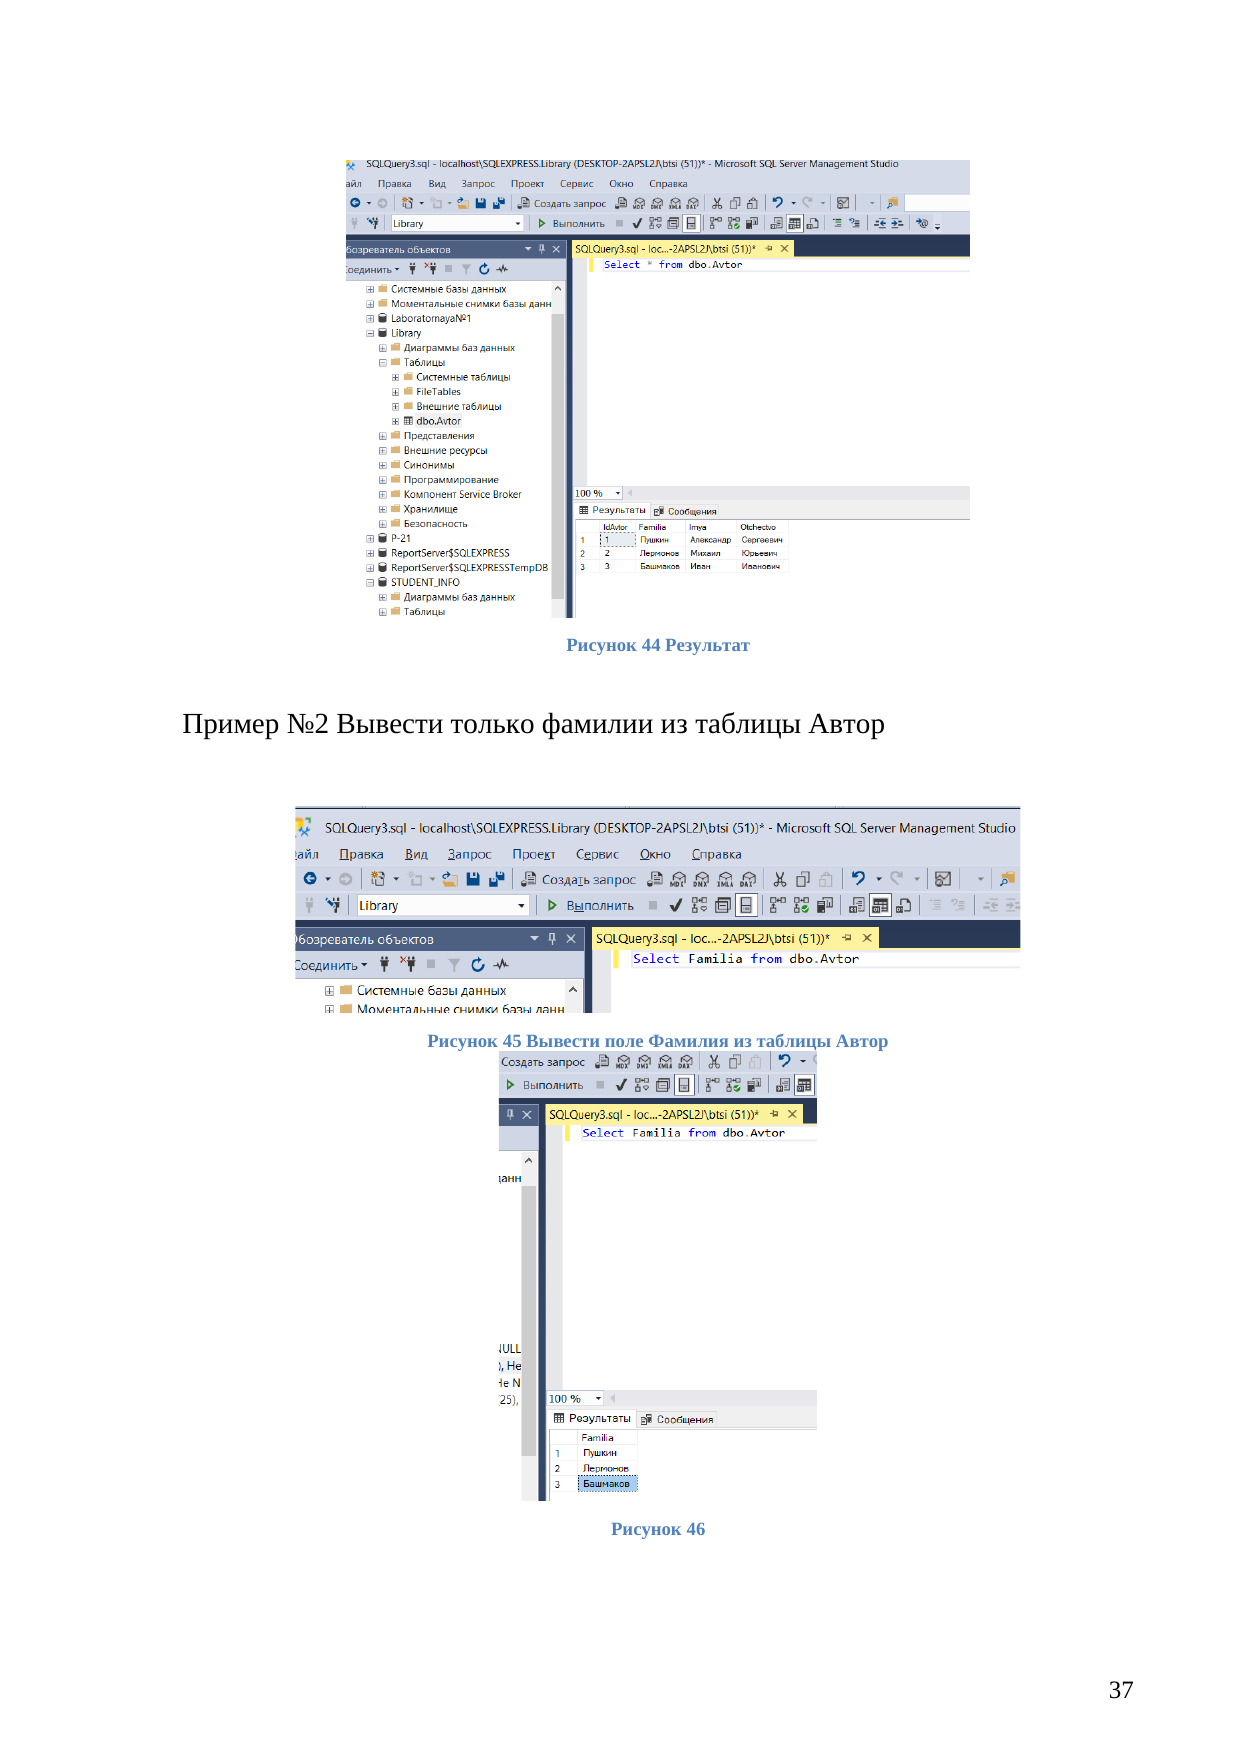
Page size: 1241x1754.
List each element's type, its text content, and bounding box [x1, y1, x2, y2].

picture [498, 1051, 817, 1501]
picture [346, 160, 970, 618]
picture [295, 806, 1021, 1013]
text Рисунок 46 [108, 1518, 1134, 1539]
text Рисунок 45 Вывести поле Фамилия из таблицы Автор [108, 1030, 1134, 1051]
text Рисунок 44 Результат [108, 634, 1134, 656]
text Пример №2 Вывести только фамилии из таблицы Автор [108, 706, 1134, 740]
